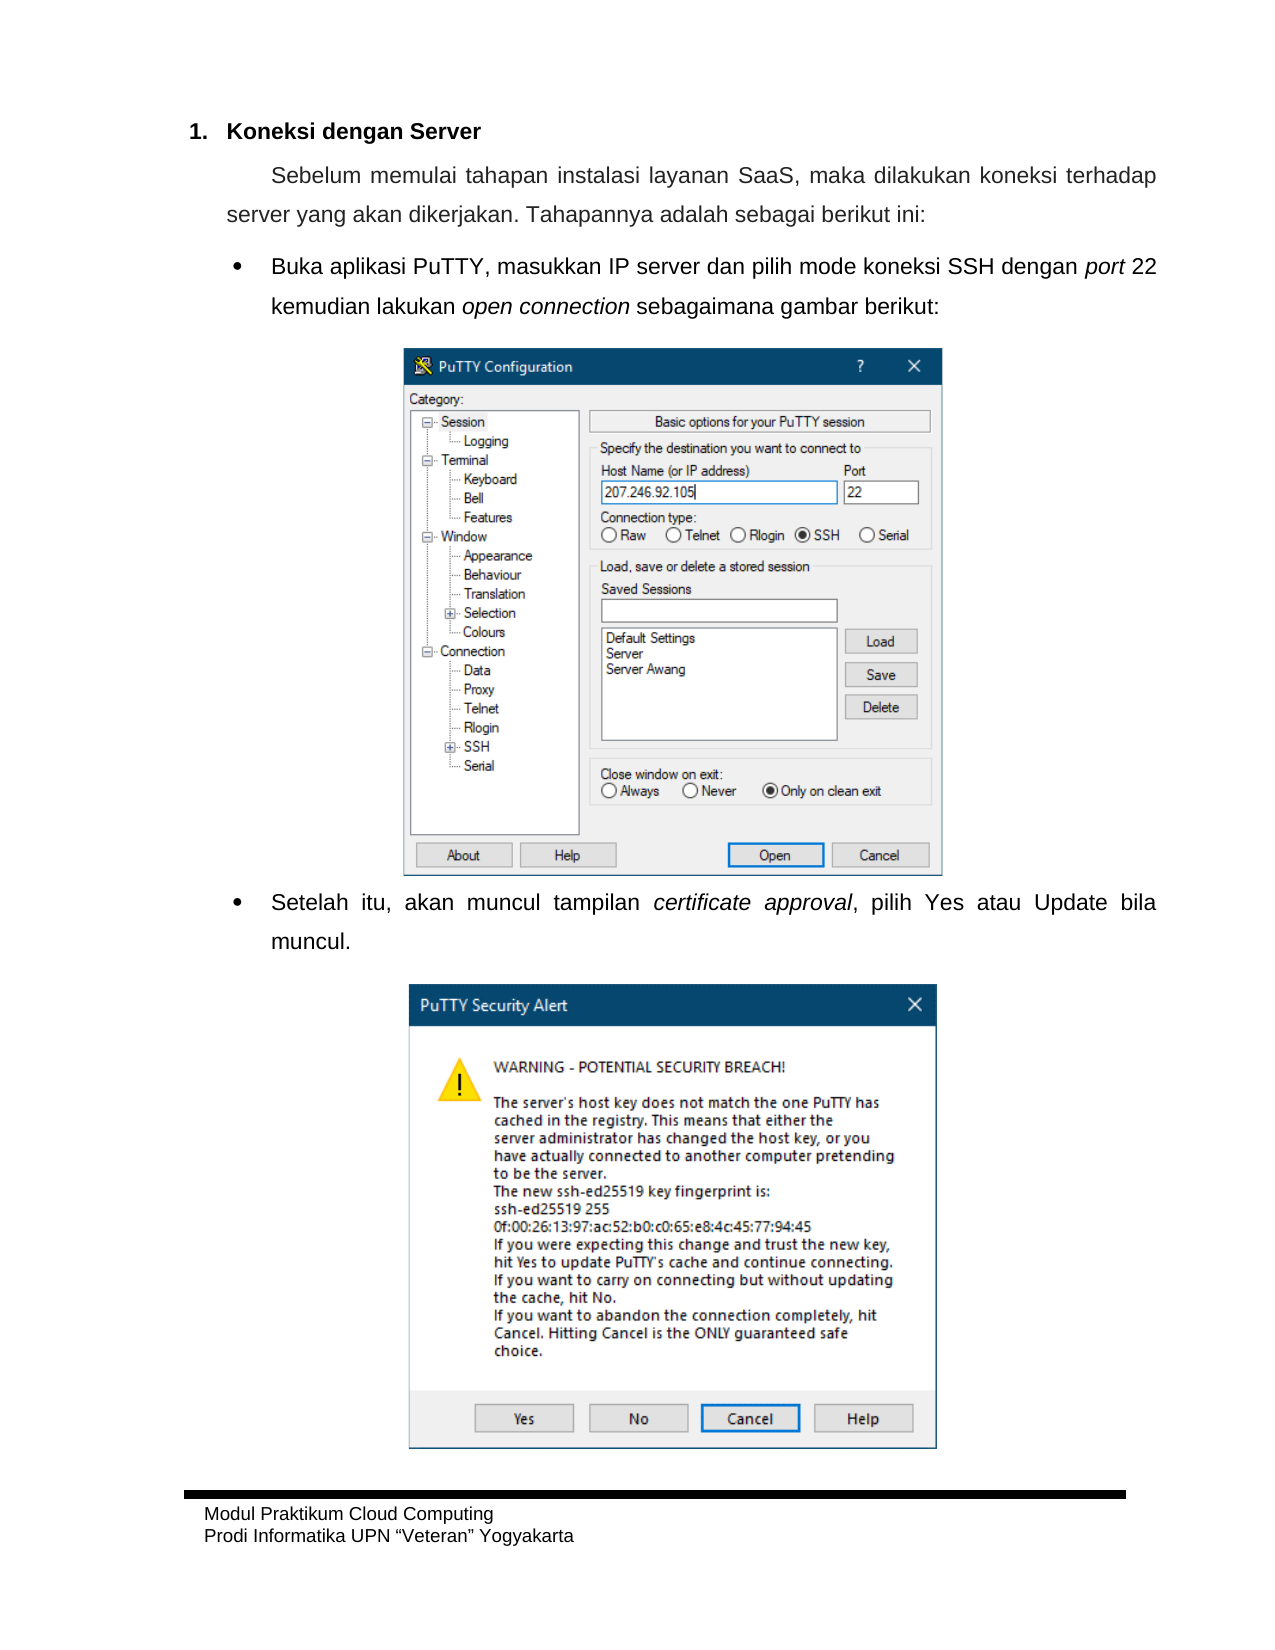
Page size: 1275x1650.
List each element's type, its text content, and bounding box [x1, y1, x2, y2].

subtitle Koneksi dengan Server [189, 118, 1157, 144]
text Sebelum memulai tahapan instalasi layanan SaaS, maka dilakukan koneksi terhadap server yang akan dikerjakan. Tahapannya adalah sebagai berikut ini: [226, 162, 1157, 228]
picture [403, 348, 943, 876]
subtitle Setelah itu, akan muncul tampilan certificate approval, pilih Yes atau Update bila muncul. [233, 888, 1157, 954]
subtitle Buka aplikasi PuTTY, masukkan IP server dan pilih mode koneksi SSH dengan port 22 kemudian lakukan open connection sebagaimana gambar berikut: [233, 253, 1157, 319]
picture [408, 984, 937, 1449]
